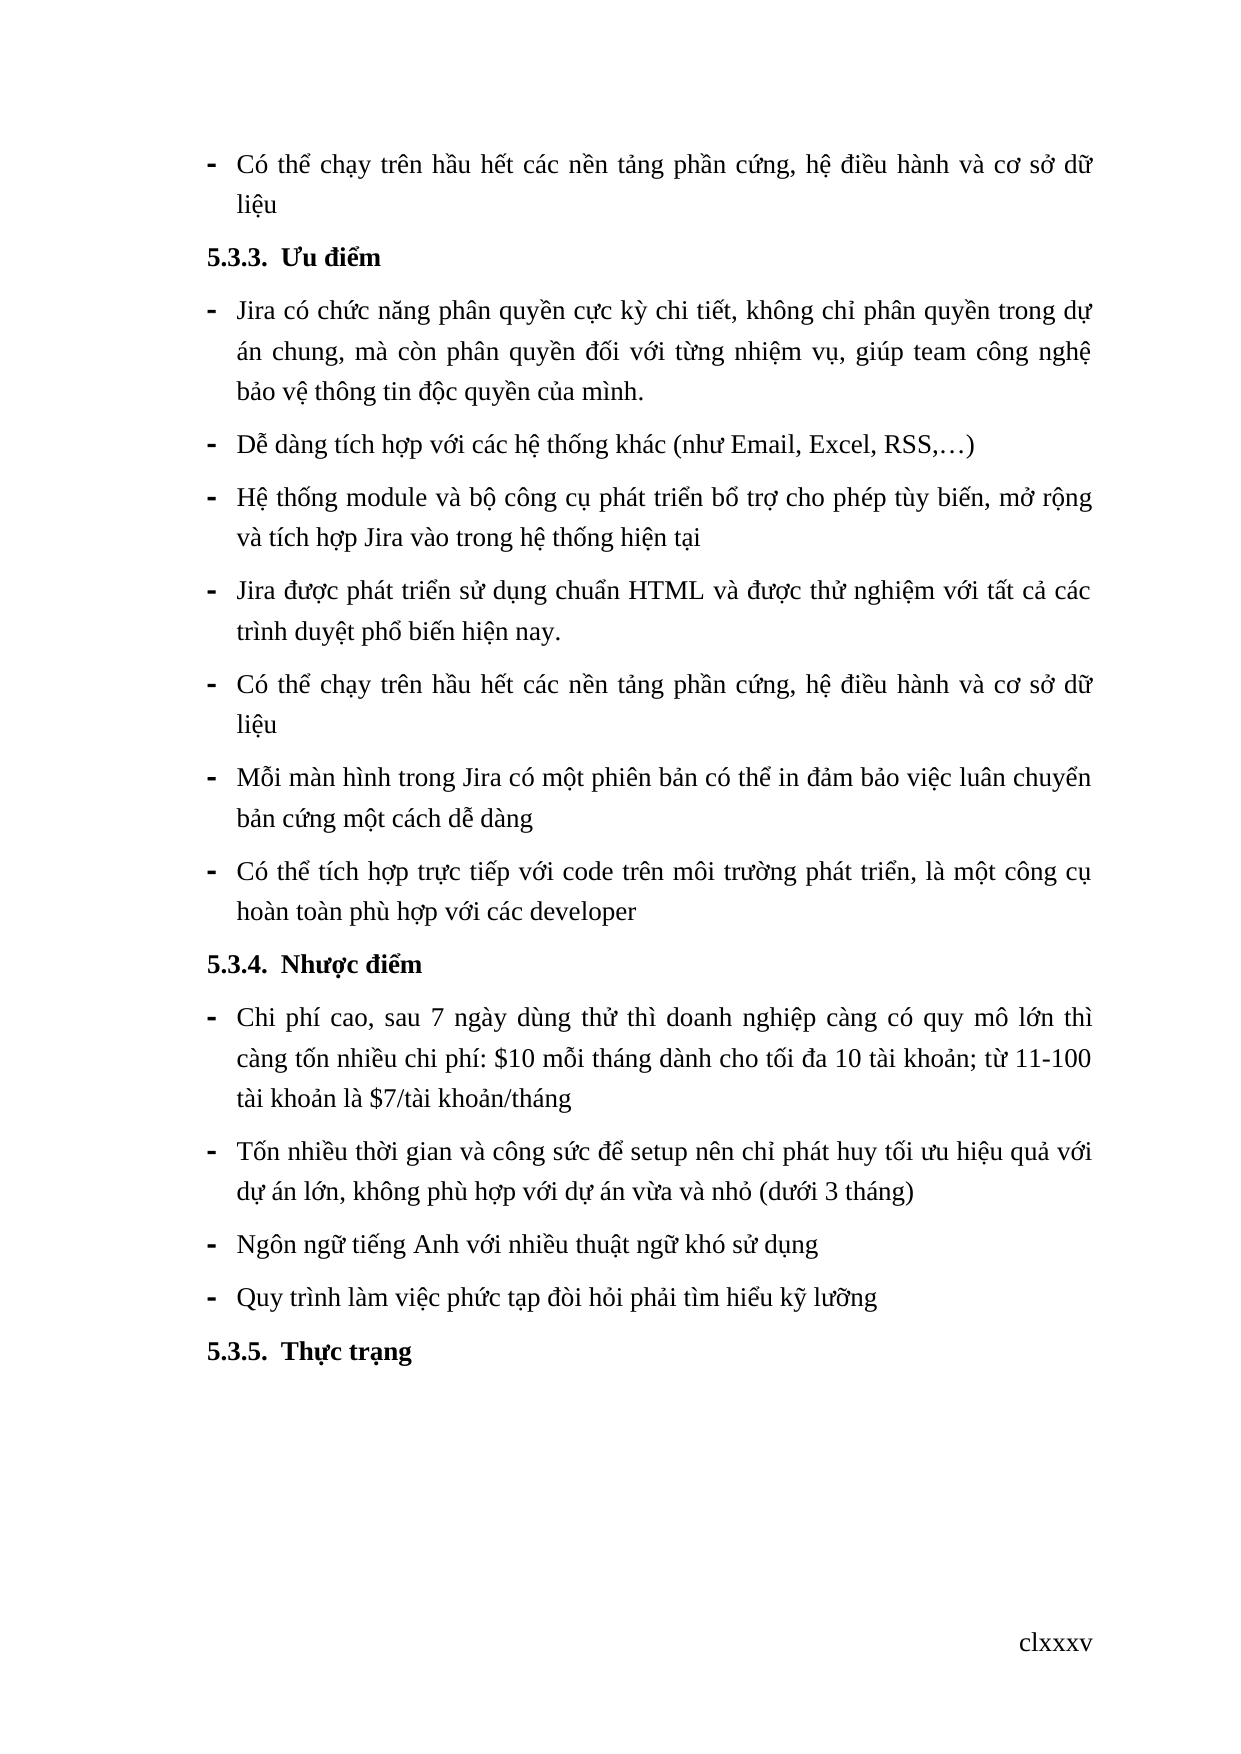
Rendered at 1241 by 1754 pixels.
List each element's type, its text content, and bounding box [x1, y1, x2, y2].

text Có thể tích hợp trực tiếp với code trên môi trường phát triển, là một công cụ hoàn toàn phù hợp với các developer [207, 855, 1092, 926]
text Ngôn ngữ tiếng Anh với nhiều thuật ngữ khó sử dụng [207, 1228, 1092, 1260]
subtitle Nhược điểm [207, 948, 1092, 979]
text Quy trình làm việc phức tạp đòi hỏi phải tìm hiểu kỹ lưỡng [207, 1282, 1092, 1313]
text Dễ dàng tích hợp với các hệ thống khác (như Email, Excel, RSS,…) [207, 428, 1092, 459]
text Mỗi màn hình trong Jira có một phiên bản có thể in đảm bảo việc luân chuyển bản cứng một cách dễ dàng [207, 761, 1092, 833]
text Chi phí cao, sau 7 ngày dùng thử thì doanh nghiệp càng có quy mô lớn thì càng tốn nhiều chi phí: $10 mỗi tháng dành cho tối đa 10 tài khoản; từ 11-100 tài khoản là $7/tài khoản/tháng [207, 1001, 1092, 1113]
text Có thể chạy trên hầu hết các nền tảng phần cứng, hệ điều hành và cơ sở dữ liệu [207, 668, 1092, 739]
text Tốn nhiều thời gian và công sức để setup nên chỉ phát huy tối ưu hiệu quả với dự án lớn, không phù hợp với dự án vừa và nhỏ (dưới 3 tháng) [207, 1135, 1092, 1207]
text Có thể chạy trên hầu hết các nền tảng phần cứng, hệ điều hành và cơ sở dữ liệu [207, 148, 1092, 219]
subtitle Thực trạng [207, 1335, 1092, 1366]
text Jira có chức năng phân quyền cực kỳ chi tiết, không chỉ phân quyền trong dự án chung, mà còn phân quyền đối với từng nhiệm vụ, giúp team công nghệ bảo vệ thông tin độc quyền của mình. [207, 294, 1092, 406]
subtitle Ưu điểm [207, 241, 1092, 272]
text Jira được phát triển sử dụng chuẩn HTML và được thử nghiệm với tất cả các trình duyệt phổ biến hiện nay. [207, 574, 1092, 646]
text Hệ thống module và bộ công cụ phát triển bổ trợ cho phép tùy biến, mở rộng và tích hợp Jira vào trong hệ thống hiện tại [207, 481, 1092, 553]
